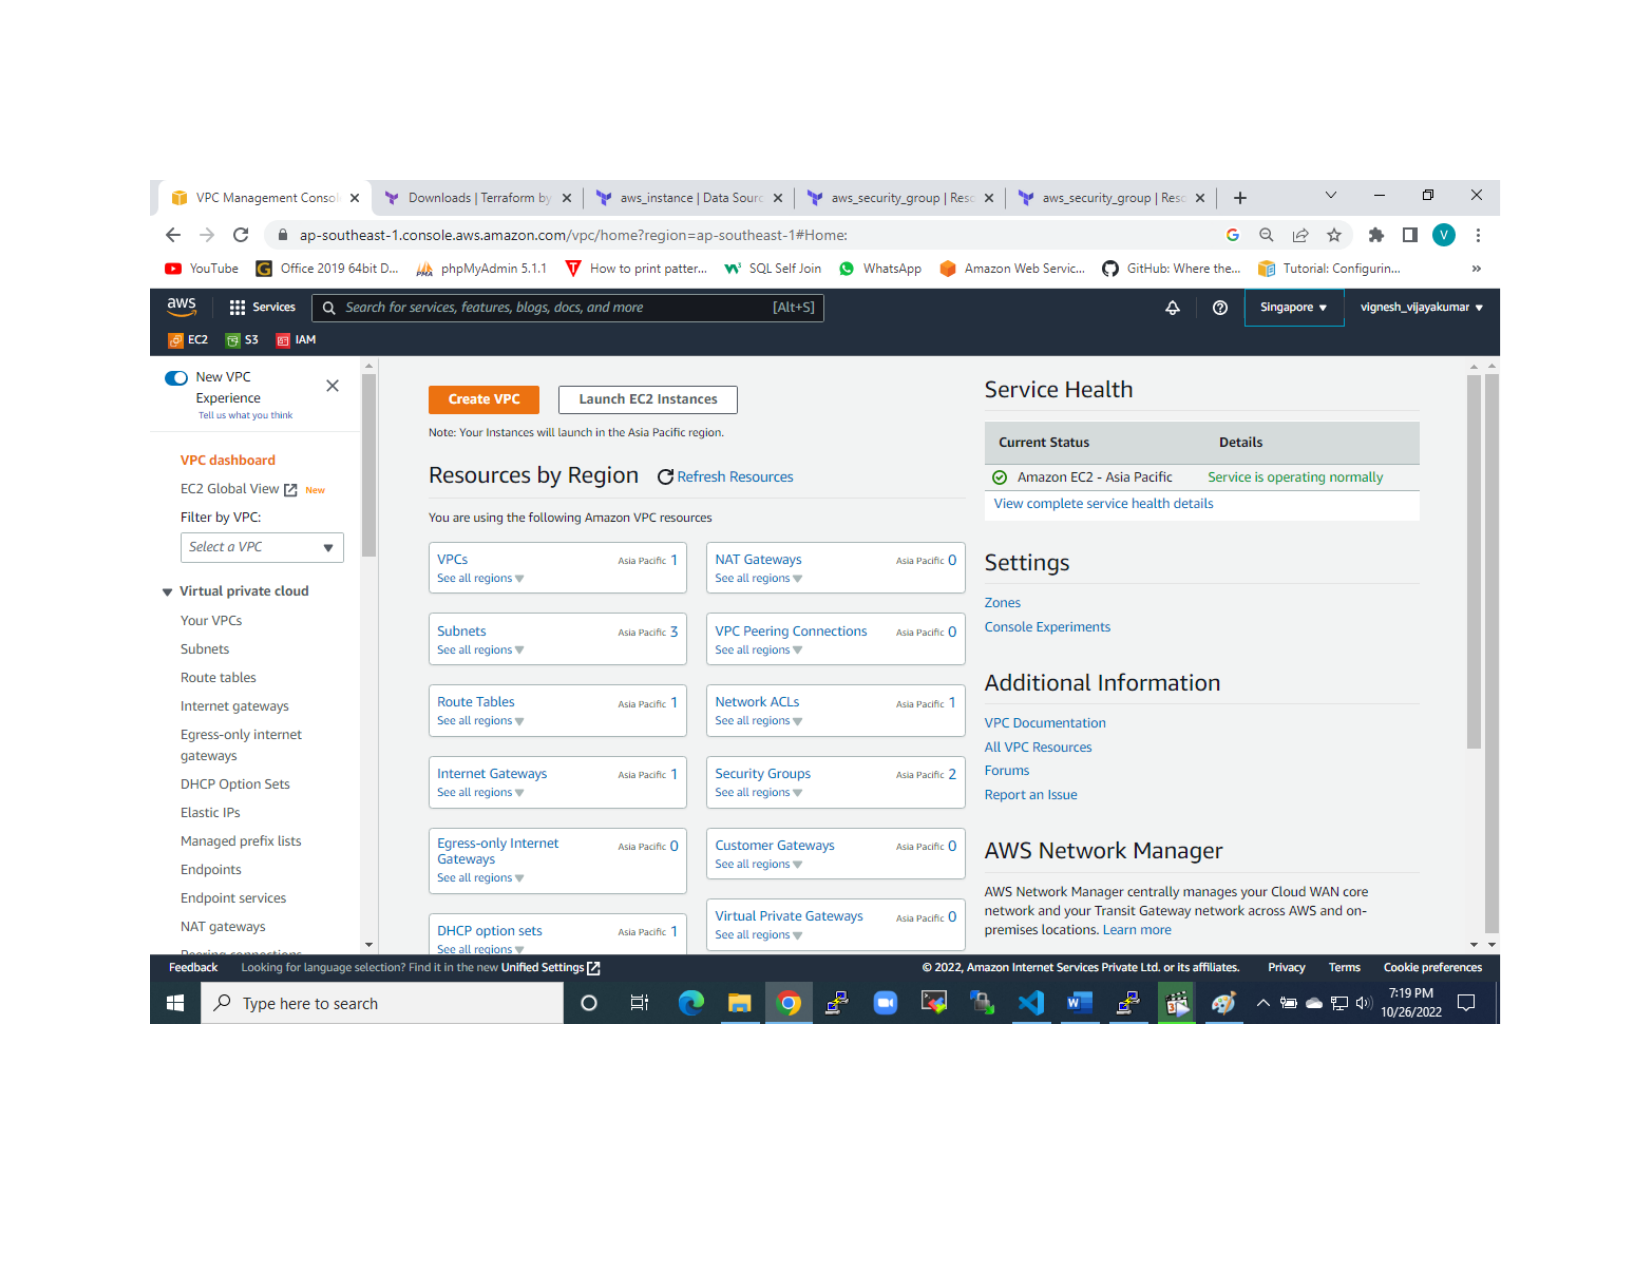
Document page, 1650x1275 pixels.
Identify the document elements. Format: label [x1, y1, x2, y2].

picture [150, 180, 1500, 1024]
